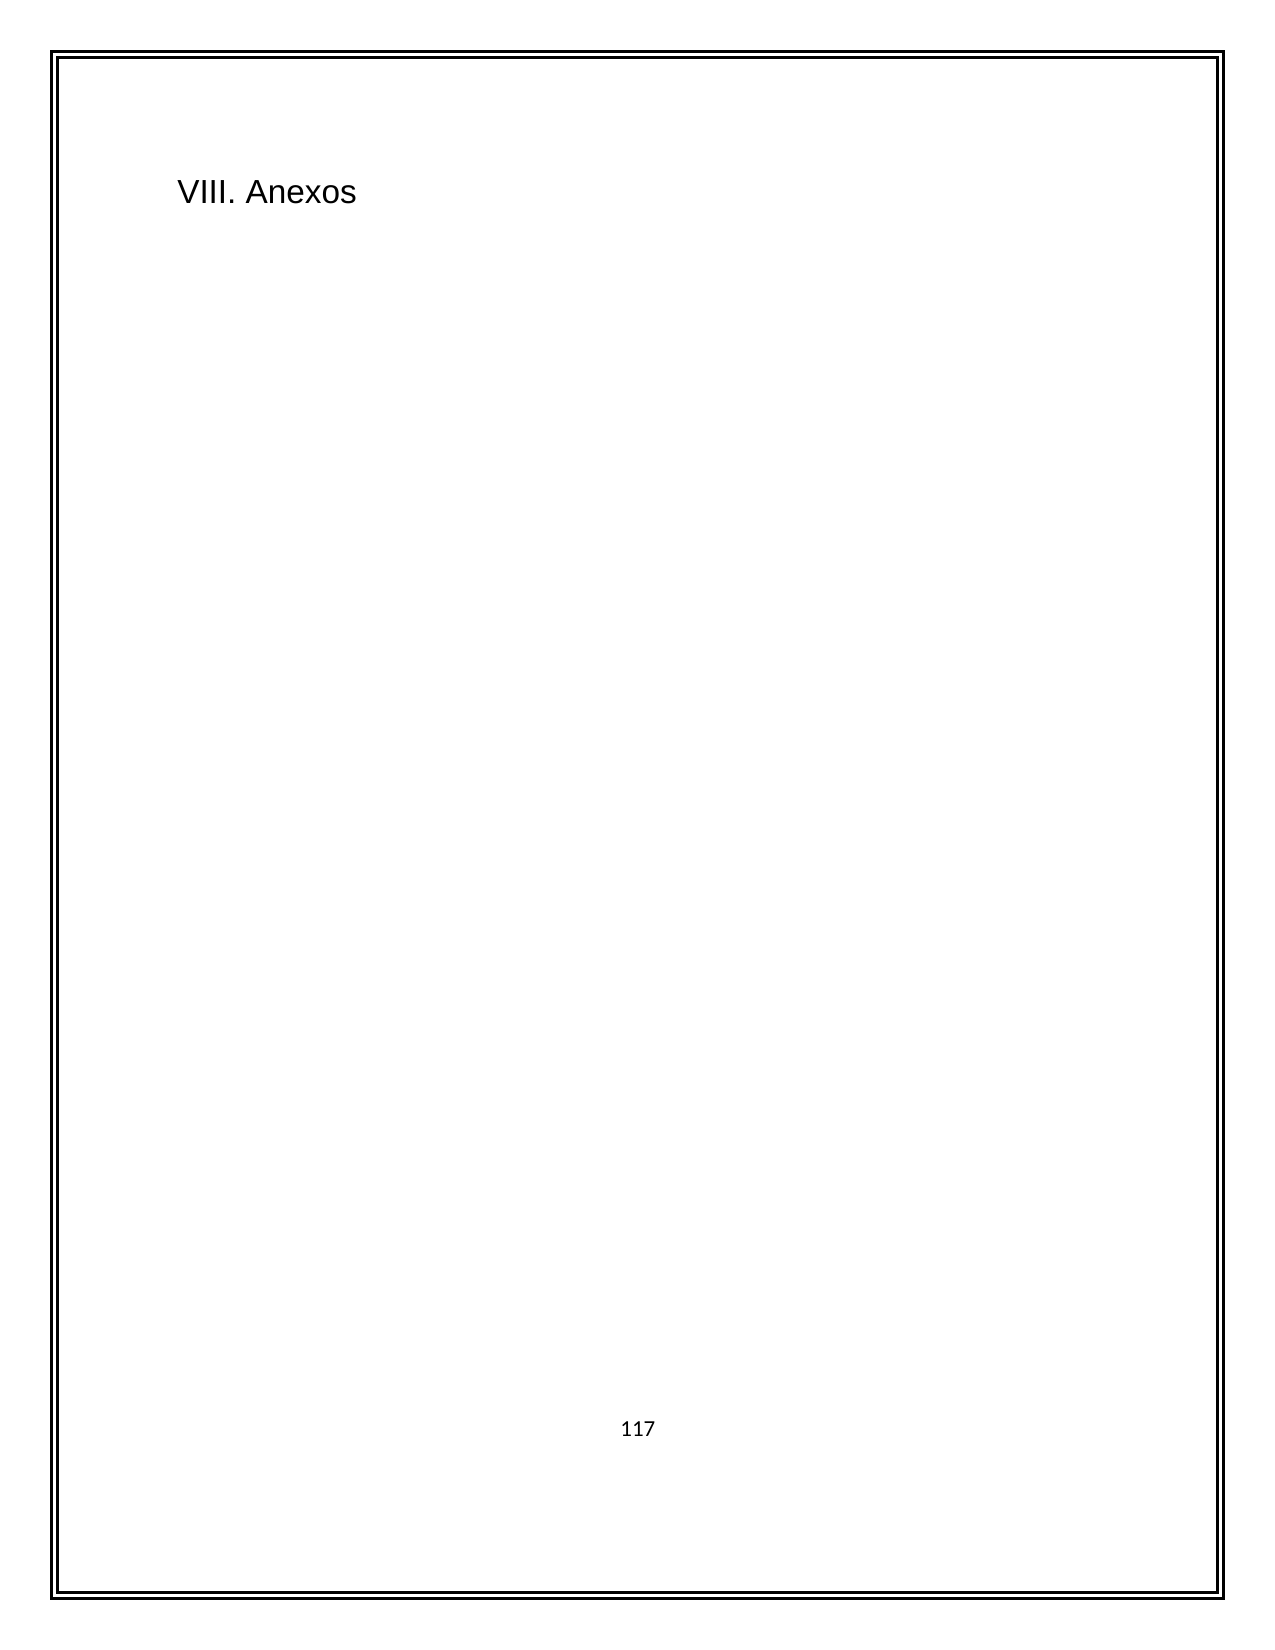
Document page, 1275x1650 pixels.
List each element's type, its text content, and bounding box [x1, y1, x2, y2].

subtitle VIII. Anexos [177, 172, 1098, 211]
